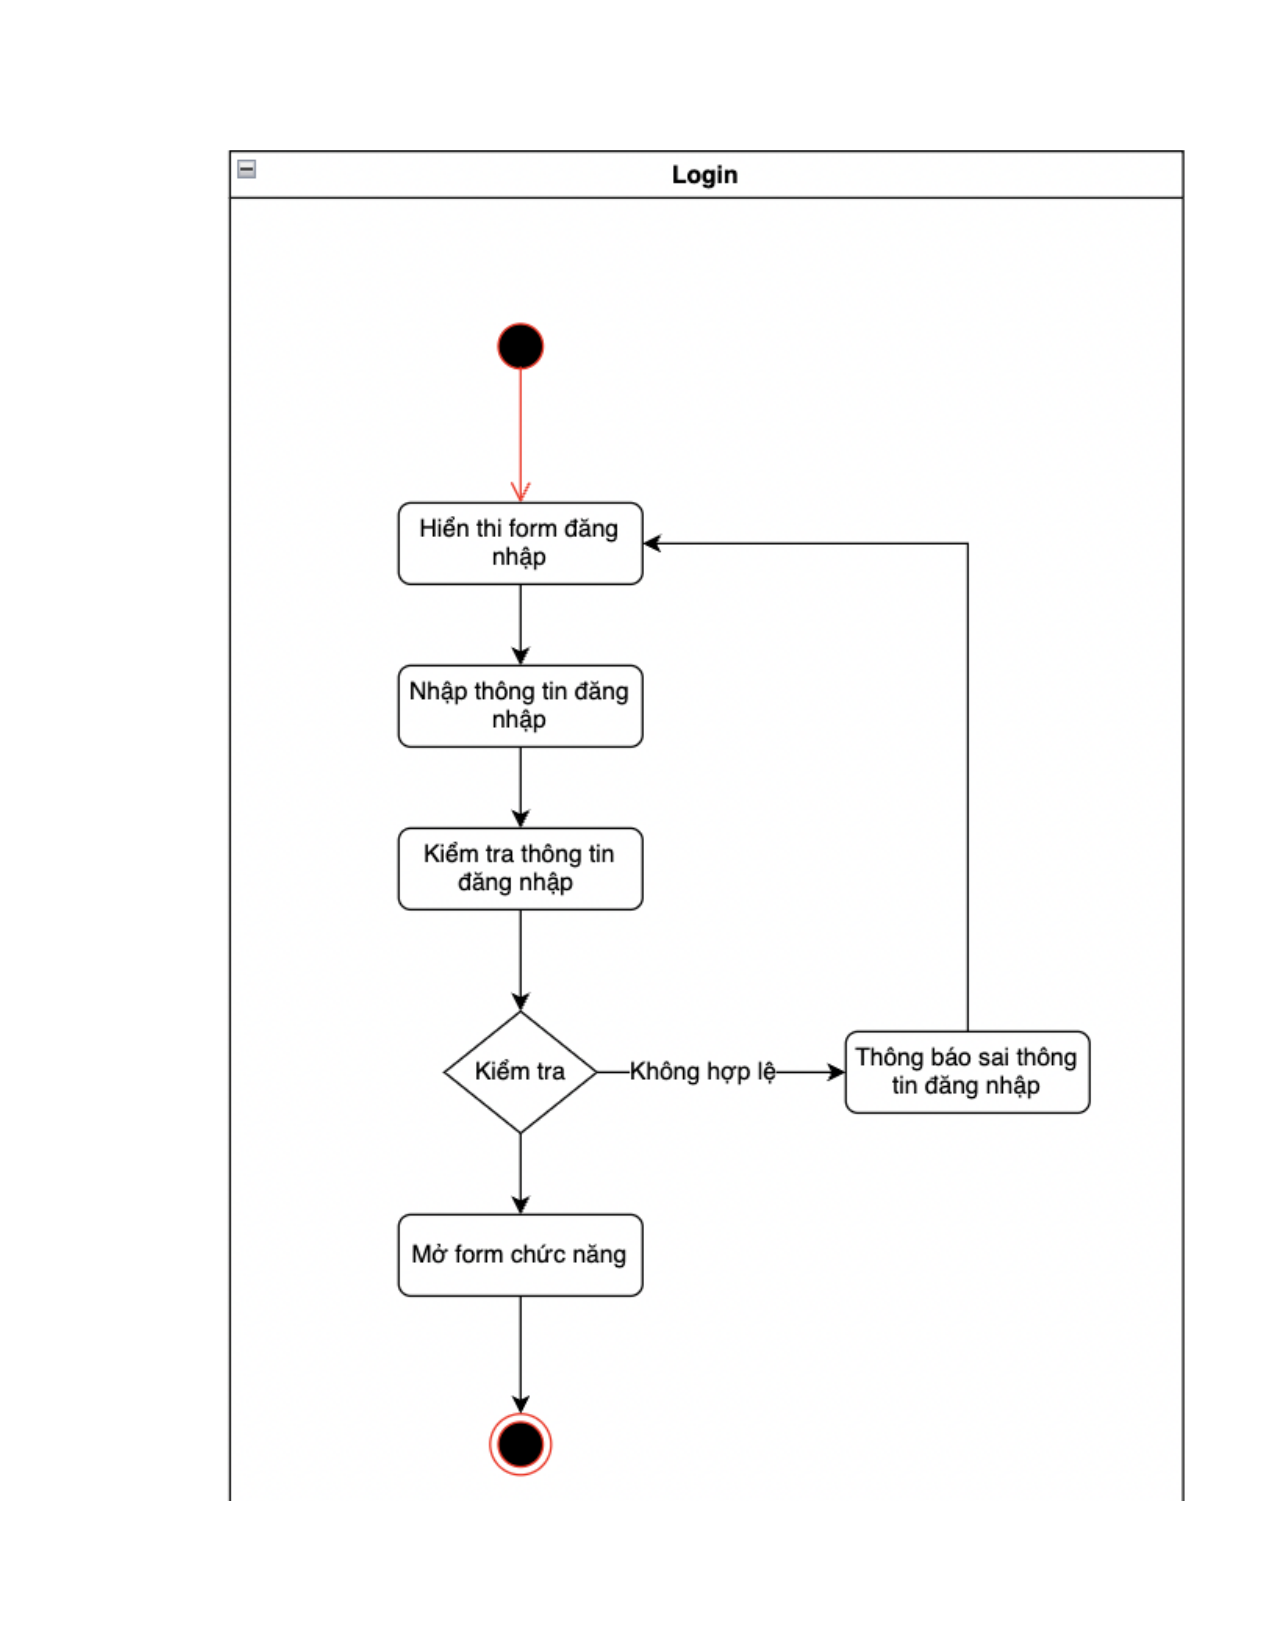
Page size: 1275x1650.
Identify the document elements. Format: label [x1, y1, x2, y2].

picture [225, 150, 1188, 1501]
